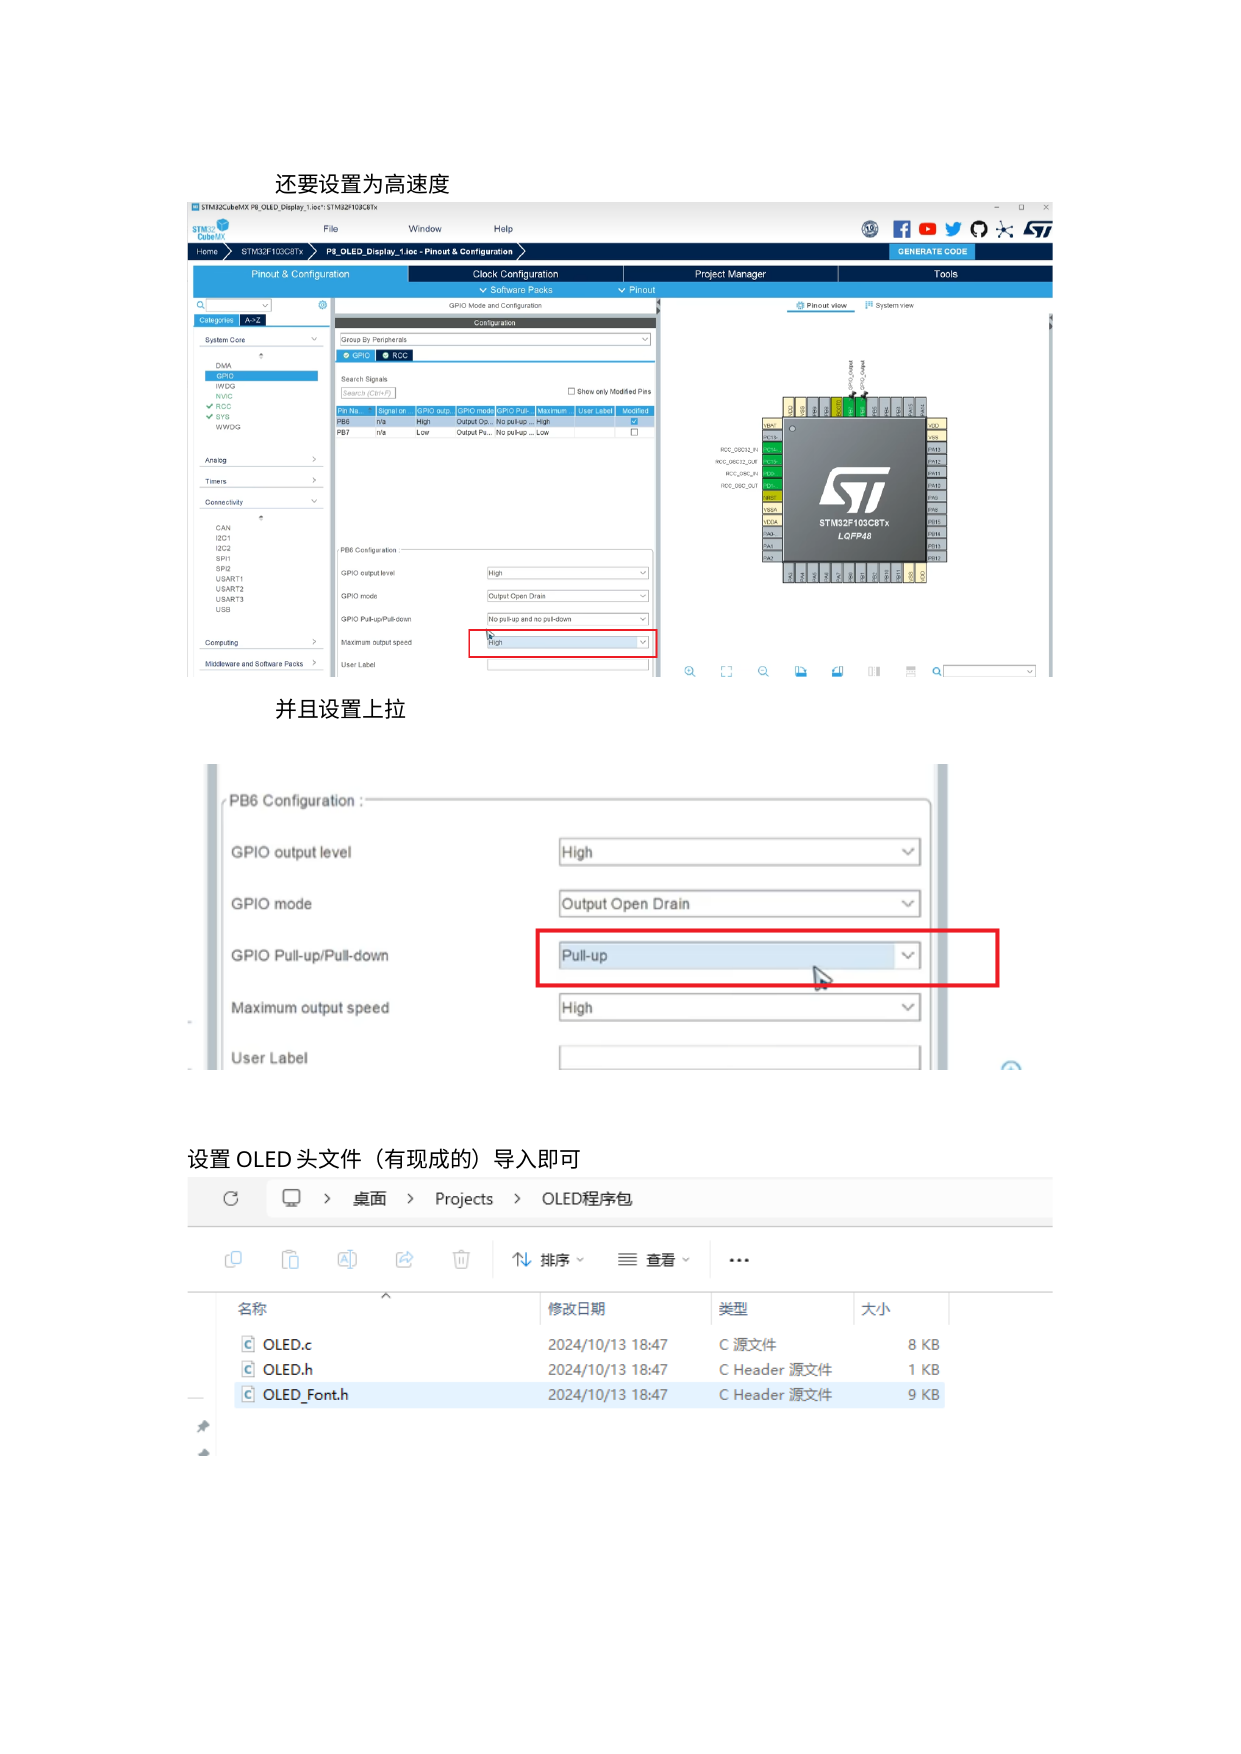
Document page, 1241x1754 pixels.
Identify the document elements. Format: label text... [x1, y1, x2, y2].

subtitle 还要设置为高速度 [275, 164, 1053, 202]
picture [187, 202, 1053, 677]
picture [187, 1177, 1053, 1456]
picture [187, 764, 1053, 1070]
subtitle 并且设置上拉 [275, 689, 1053, 727]
subtitle 设置OLED头文件（有现成的）导入即可 [187, 1139, 1053, 1177]
